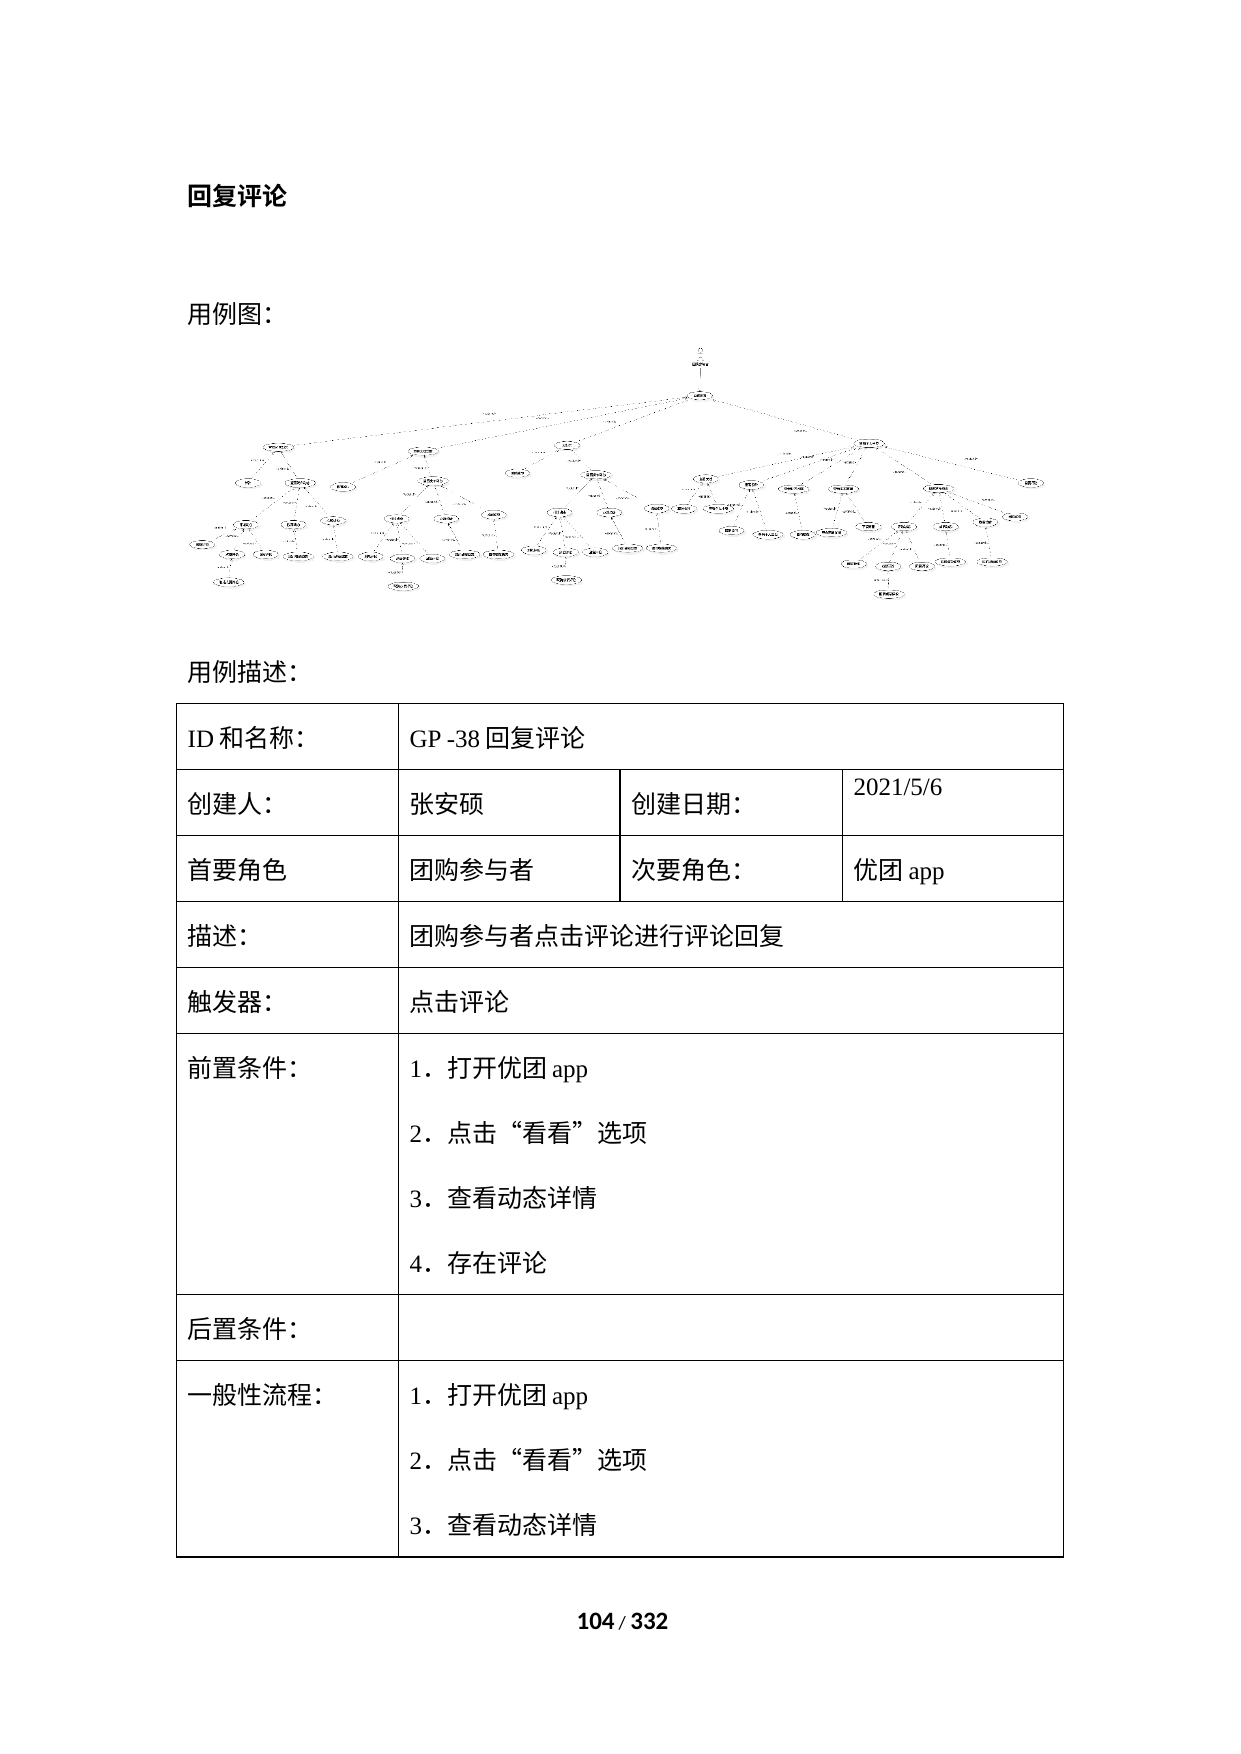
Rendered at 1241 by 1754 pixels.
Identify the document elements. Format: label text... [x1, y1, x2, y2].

picture [187, 345, 1053, 608]
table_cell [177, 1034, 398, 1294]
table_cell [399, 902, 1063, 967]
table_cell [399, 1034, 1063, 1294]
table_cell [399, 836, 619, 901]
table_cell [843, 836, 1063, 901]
text 用例图： [187, 281, 1053, 345]
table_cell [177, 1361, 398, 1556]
table_cell 2021/5/6 [843, 770, 1063, 835]
table_cell 张安硕 [399, 770, 619, 835]
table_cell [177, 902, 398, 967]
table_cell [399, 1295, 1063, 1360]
table_header GP -38回复评论 [399, 704, 1063, 769]
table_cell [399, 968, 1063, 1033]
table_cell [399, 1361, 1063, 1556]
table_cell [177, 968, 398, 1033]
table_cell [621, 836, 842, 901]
text 用例描述： [187, 638, 1053, 703]
text 回复评论 [187, 162, 1053, 227]
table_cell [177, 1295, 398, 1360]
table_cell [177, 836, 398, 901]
table_cell 创建人： [177, 770, 398, 835]
table_cell 创建日期： [621, 770, 842, 835]
table_header ID和名称： [177, 704, 398, 769]
